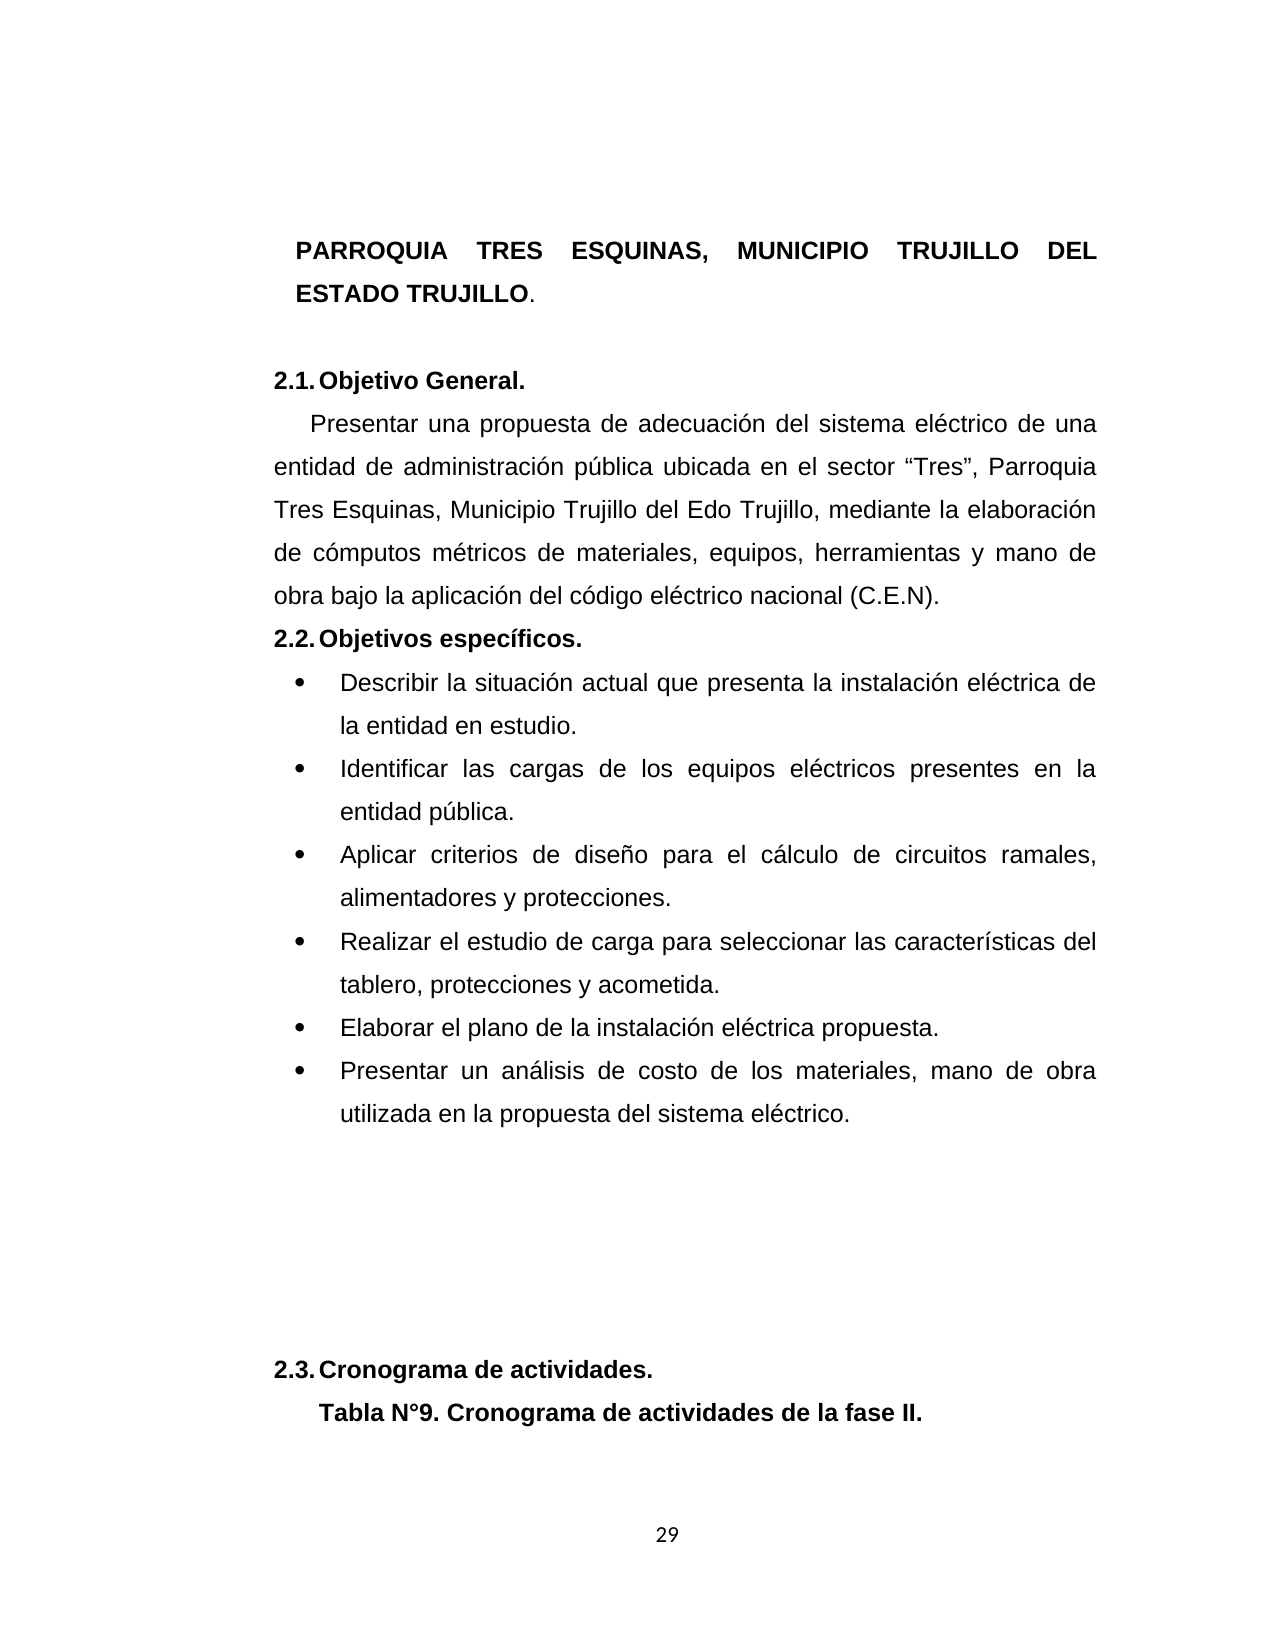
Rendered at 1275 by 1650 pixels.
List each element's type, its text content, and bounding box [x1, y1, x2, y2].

list Objetivo General. [274, 366, 1098, 394]
list Presentar un análisis de costo de los materiales, mano de obra utilizada en la propuesta del sistema eléctrico. [295, 1056, 1098, 1128]
list Cronograma de actividades. [274, 1355, 1098, 1384]
list Presentar una propuesta de adecuación del sistema eléctrico de una entidad de administración pública ubicada en el sector “Tres”, Parroquia Tres Esquinas, Municipio Trujillo del Edo Trujillo, mediante la elaboración de cómputos métricos de materiales, equipos, herramientas y mano de obra bajo la aplicación del código eléctrico nacional (C.E.N). [274, 409, 1098, 610]
list Tabla N°9. Cronograma de actividades de la fase II. [319, 1398, 1098, 1427]
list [258, 236, 1098, 308]
list Realizar el estudio de carga para seleccionar las características del tablero, protecciones y acometida. [295, 927, 1098, 998]
list Identificar las cargas de los equipos eléctricos presentes en la entidad pública. [295, 754, 1098, 826]
list Elaborar el plano de la instalación eléctrica propuesta. [295, 1013, 1098, 1042]
list Describir la situación actual que presenta la instalación eléctrica de la entidad en estudio. [295, 667, 1098, 739]
list Objetivos específicos. [274, 624, 1098, 653]
list Aplicar criterios de diseño para el cálculo de circuitos ramales, alimentadores y protecciones. [295, 840, 1098, 912]
